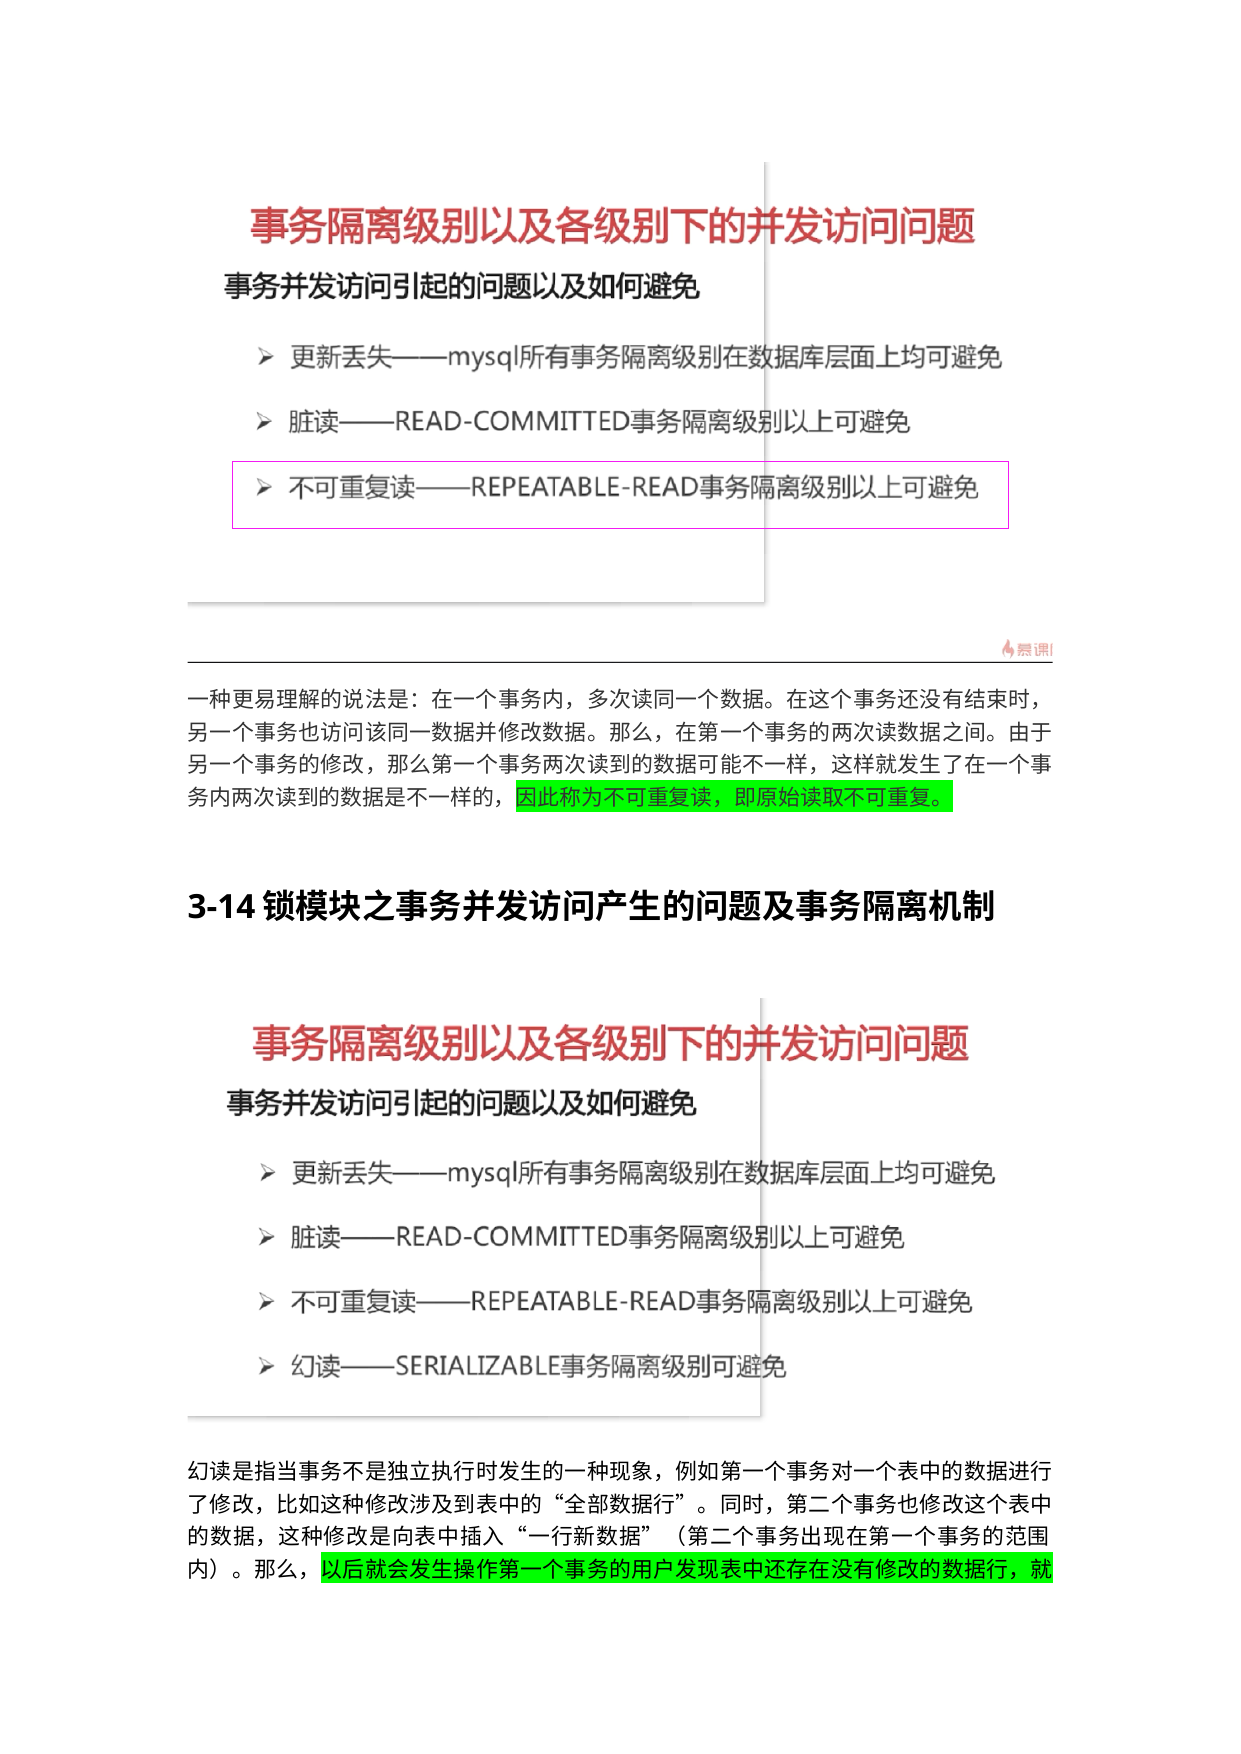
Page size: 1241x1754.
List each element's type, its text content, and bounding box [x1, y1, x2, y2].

subtitle 3-14锁模块之事务并发访问产生的问题及事务隔离机制 [187, 872, 1053, 937]
picture [187, 998, 1053, 1440]
picture [187, 162, 1053, 663]
text 一种更易理解的说法是：在一个事务内，多次读同一个数据。在这个事务还没有结束时，另一个事务也访问该同一数据并修改数据。那么，在第一个事务的两次读数据之间。由于另一个事务的修改，那么第一个事务两次读到的数据可能不一样，这样就发生了在一个事务内两次读到的数据是不一样的，因此称为不可重复读，即原始读取不可重复。 [187, 663, 1053, 812]
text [187, 1454, 1053, 1584]
